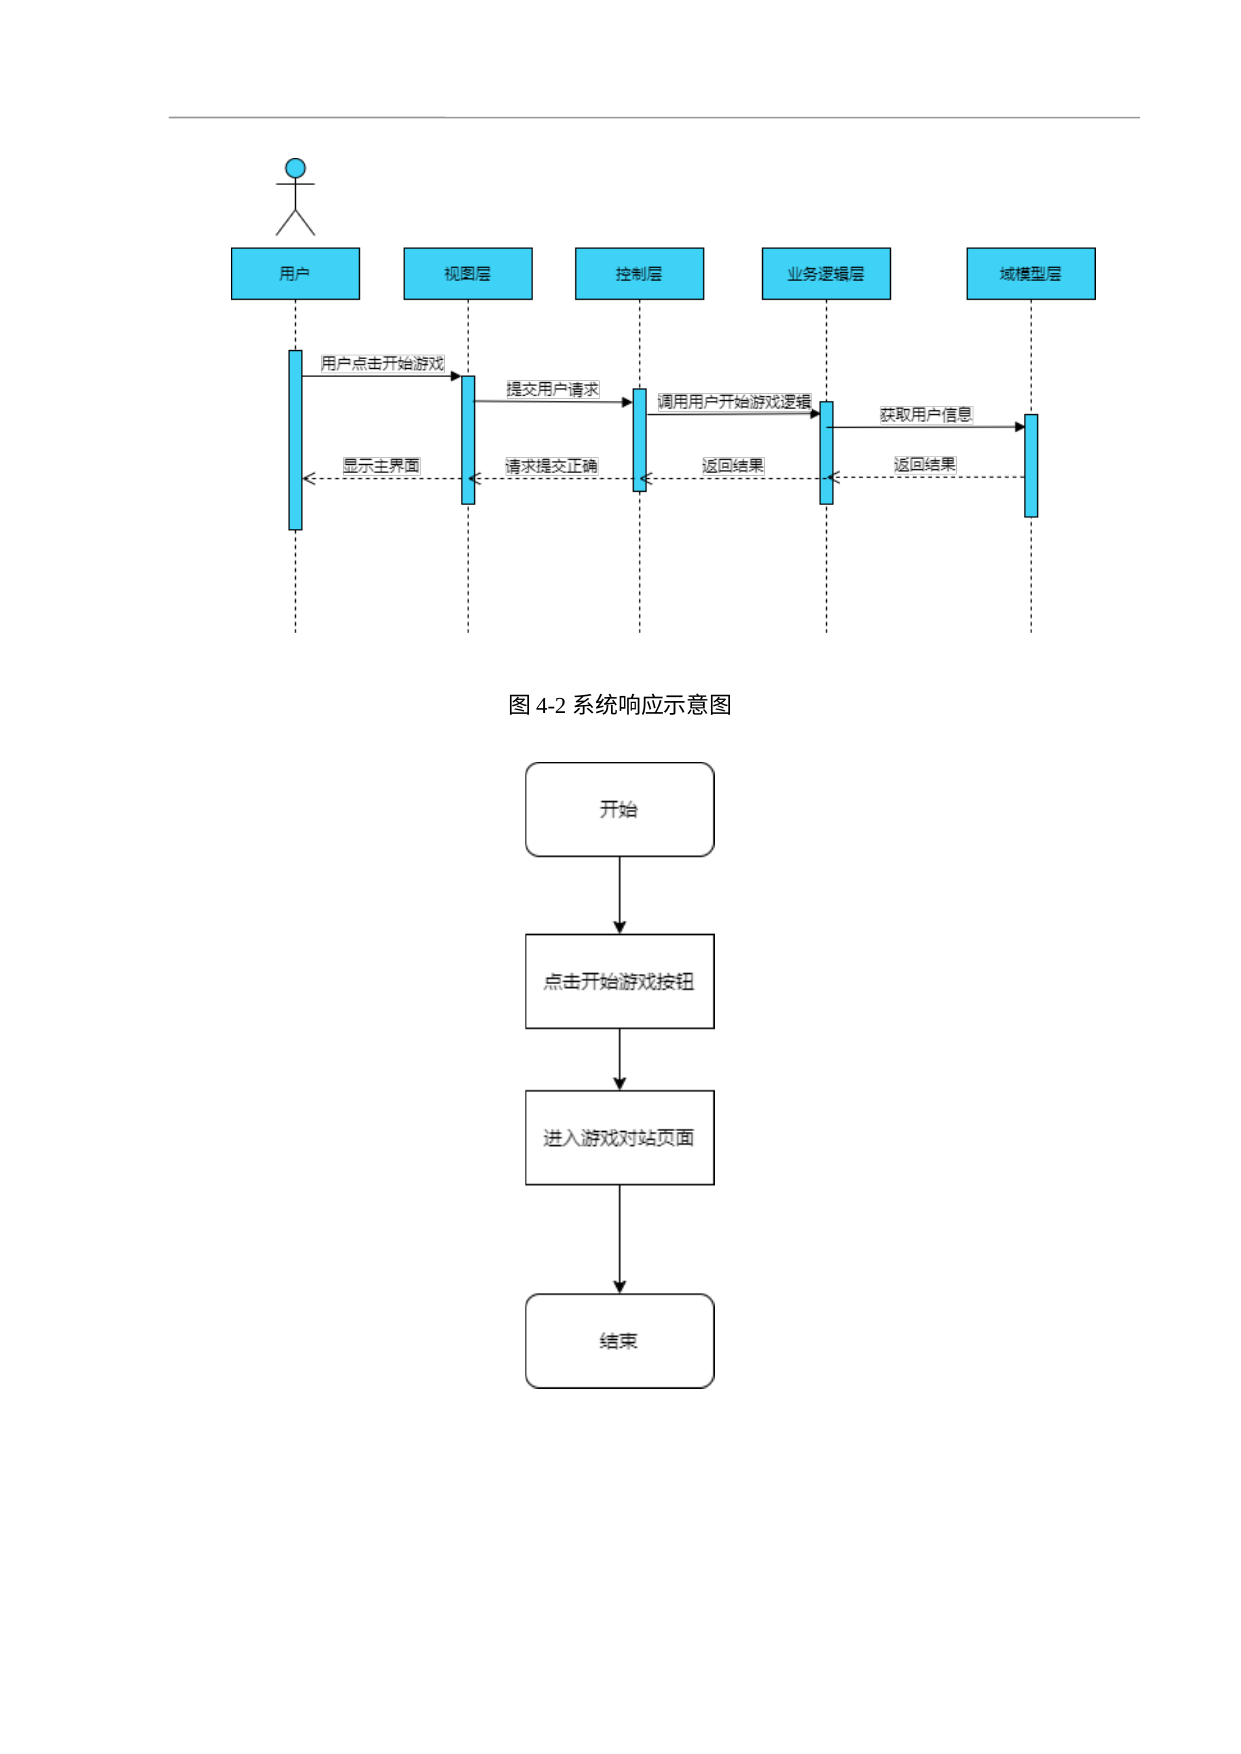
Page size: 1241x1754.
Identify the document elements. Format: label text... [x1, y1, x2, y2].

picture [231, 158, 1096, 633]
text 图 4-2 系统响应示意图 [187, 671, 1053, 736]
picture [525, 762, 715, 1389]
